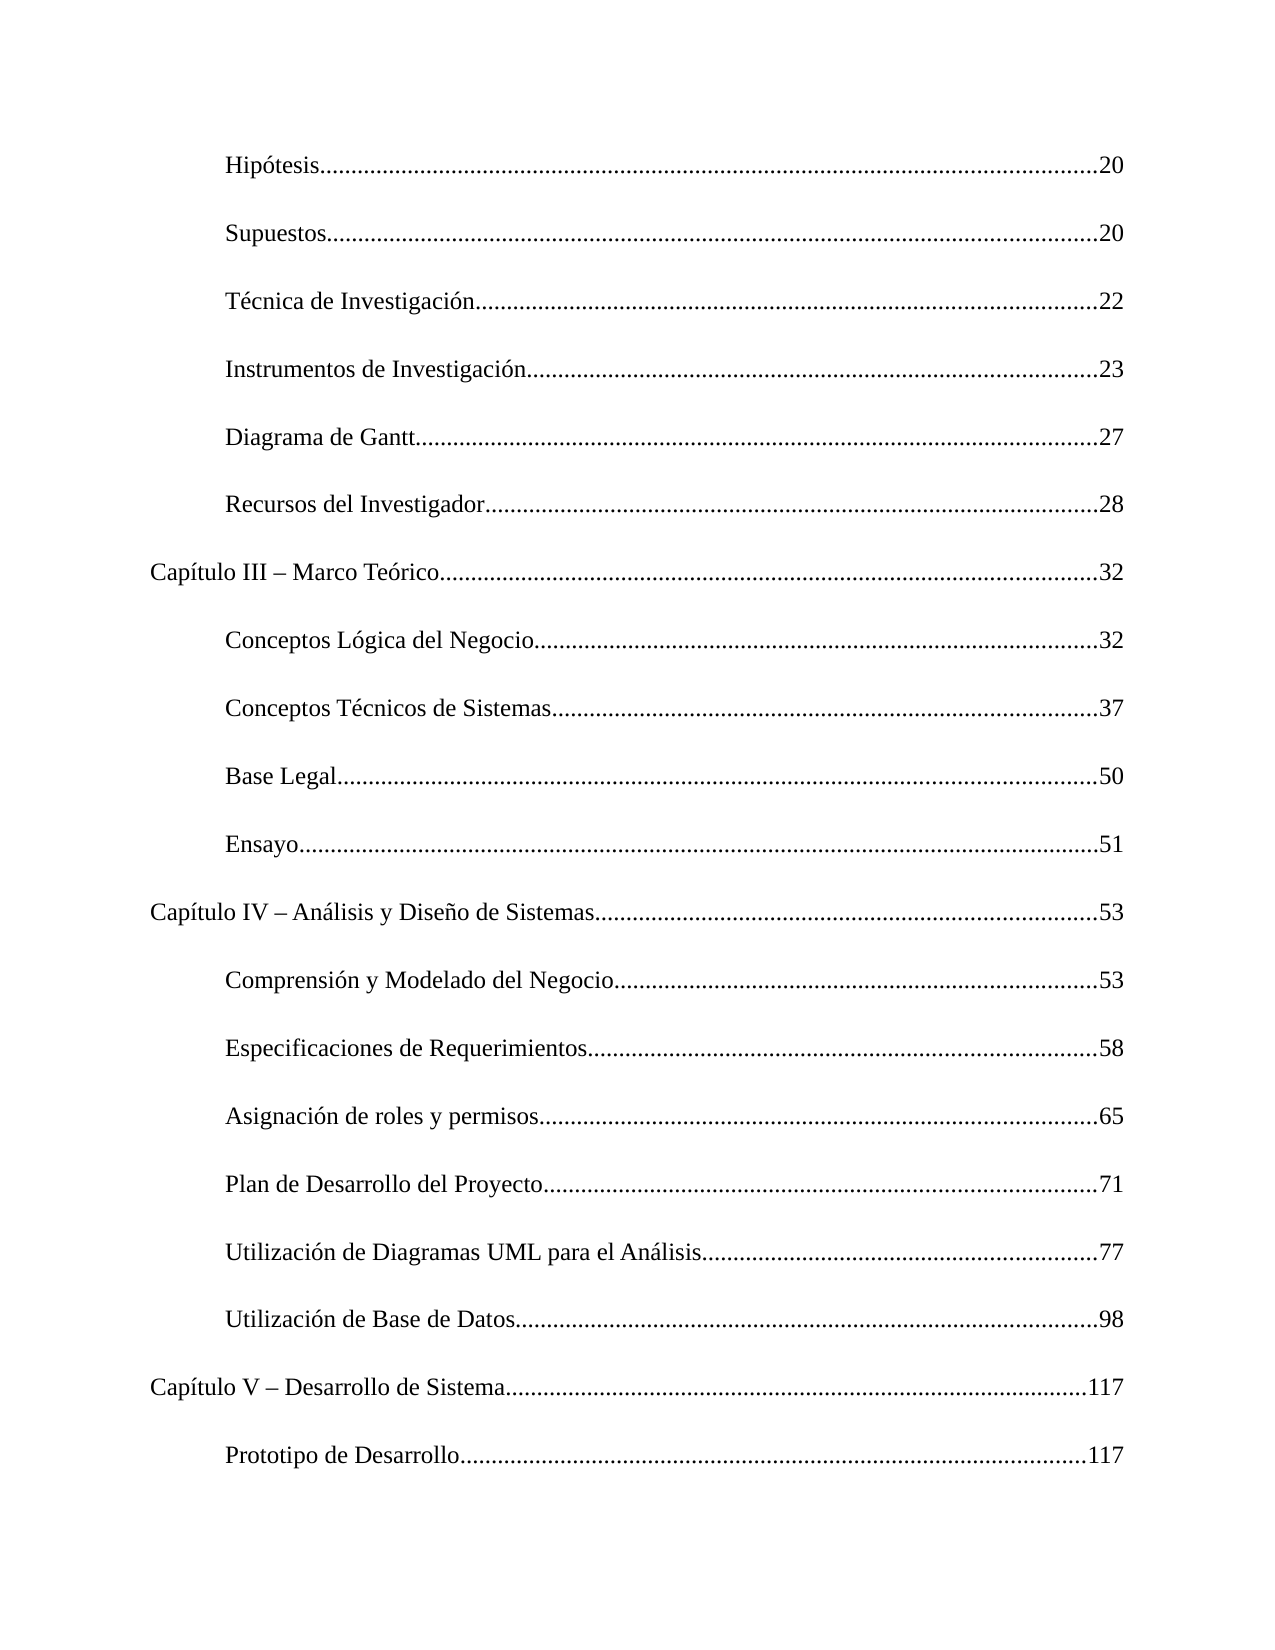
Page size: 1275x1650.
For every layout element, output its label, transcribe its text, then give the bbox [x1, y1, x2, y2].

text Capítulo V – Desarrollo de Sistema 117 [150, 1372, 1125, 1401]
text Utilización de Diagramas UML para el Análisis. 77 [225, 1237, 1125, 1265]
text Recursos del Investigador 28 [225, 489, 1125, 518]
text Supuestos 20 [225, 218, 1125, 247]
text Comprensión y Modelado del Negocio. 53 [225, 965, 1125, 994]
text Conceptos Lógica del Negocio 32 [225, 625, 1125, 654]
text Hipótesis 20 [225, 150, 1125, 179]
text Capítulo III – Marco Teórico 32 [150, 557, 1125, 586]
text Plan de Desarrollo del Proyecto 71 [225, 1169, 1125, 1197]
text Capítulo IV – Análisis y Diseño de Sistemas 53 [150, 897, 1125, 926]
text Especificaciones de Requerimientos 58 [225, 1033, 1125, 1062]
text Conceptos Técnicos de Sistemas 37 [225, 693, 1125, 722]
text Instrumentos de Investigación 23 [225, 354, 1125, 382]
text Asignación de roles y permisos. 65 [225, 1101, 1125, 1129]
text Base Legal 50 [225, 761, 1125, 790]
text Utilización de Base de Datos 98 [225, 1304, 1125, 1333]
text Diagrama de Gantt 27 [225, 422, 1125, 450]
text Ensayo 51 [225, 829, 1125, 858]
text Prototipo de Desarrollo 117 [225, 1440, 1125, 1469]
text Técnica de Investigación 22 [225, 286, 1125, 314]
